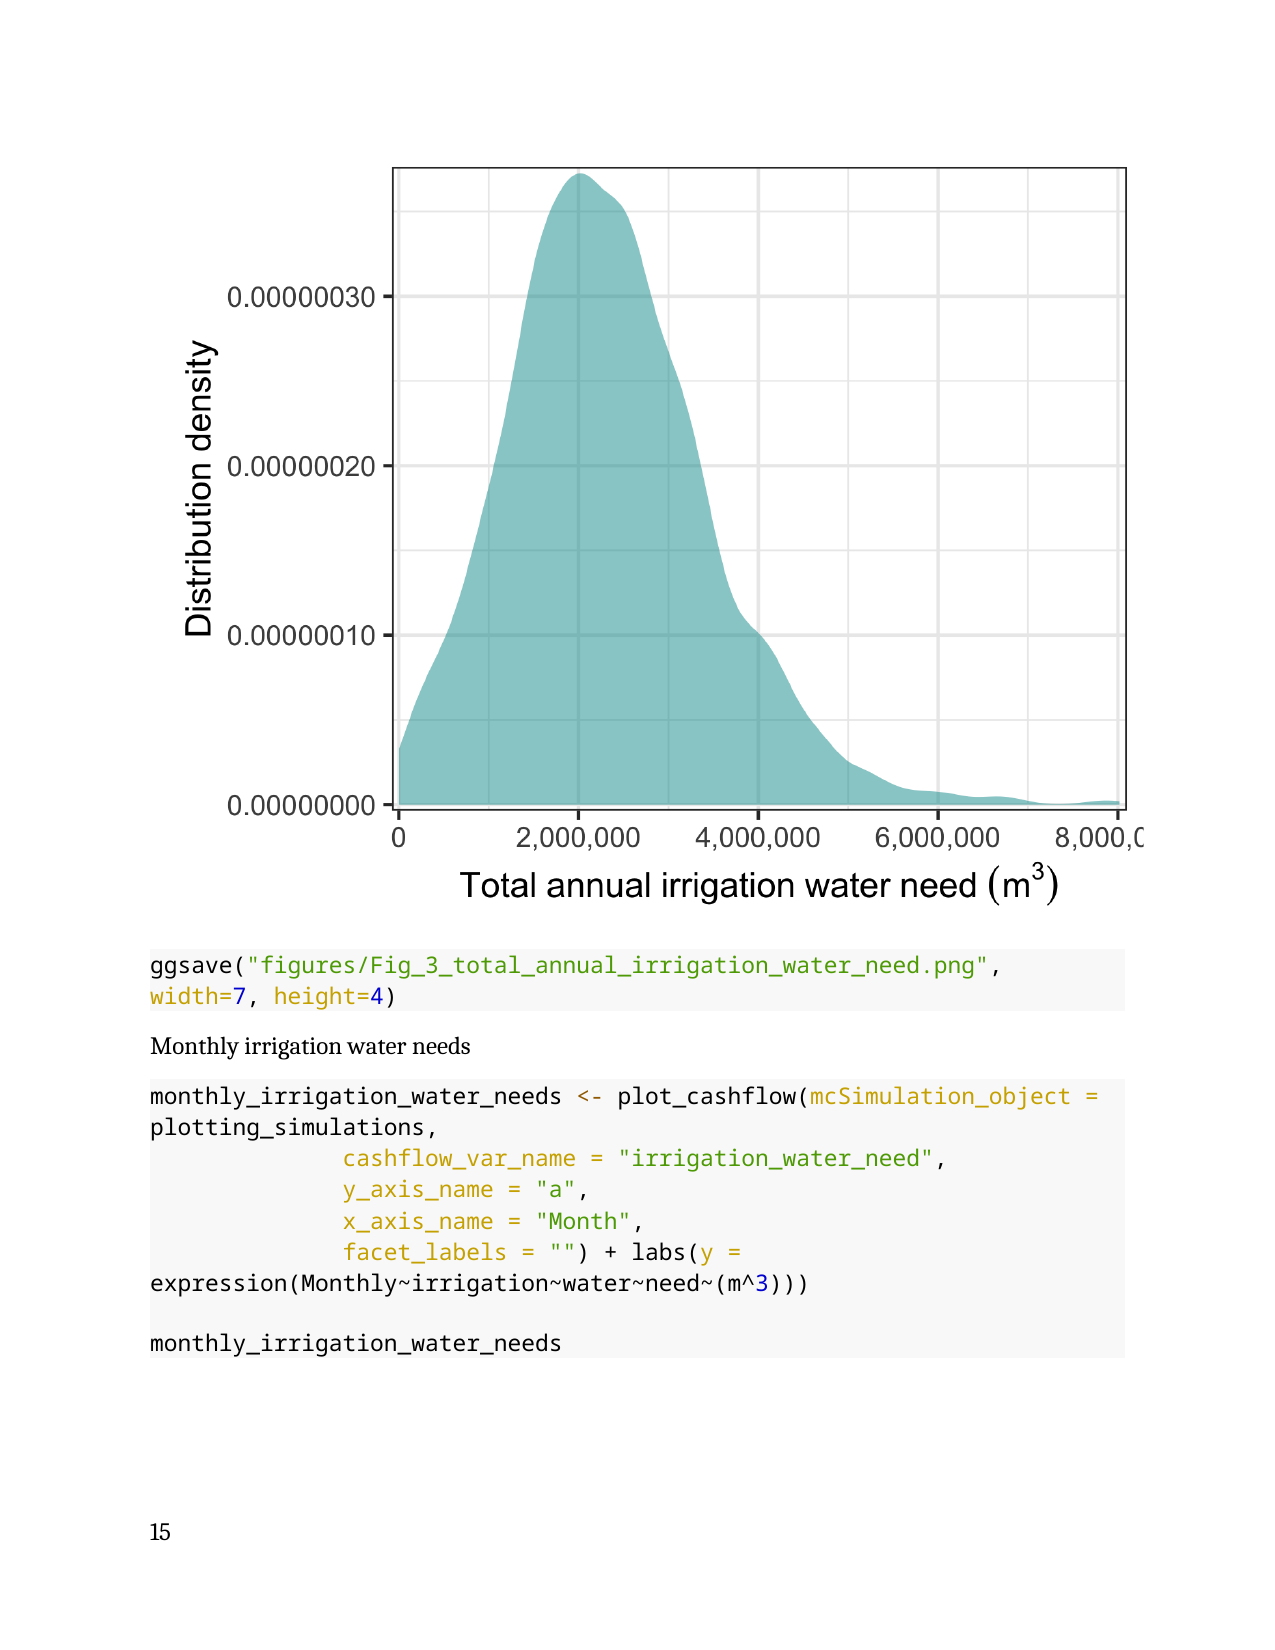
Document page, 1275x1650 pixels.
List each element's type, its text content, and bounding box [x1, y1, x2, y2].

text Monthly irrigation water needs [150, 1032, 1125, 1061]
text monthly_irrigation_water_needs <- plot_cashflow(mcSimulation_object = plotting_simulations, cashflow_var_name = "irrigation_water_need", y_axis_name = "a", x_axis_name = "Month", facet_labels = "") + labs(y = expression(Monthly~irrigation~water~need~(m^3))) monthly_irrigation_water_needs [150, 1079, 1125, 1358]
picture [168, 150, 1144, 930]
text ggsave("figures/Fig_3_total_annual_irrigation_water_need.png", width=7, height=4) [397, 949, 1125, 1011]
